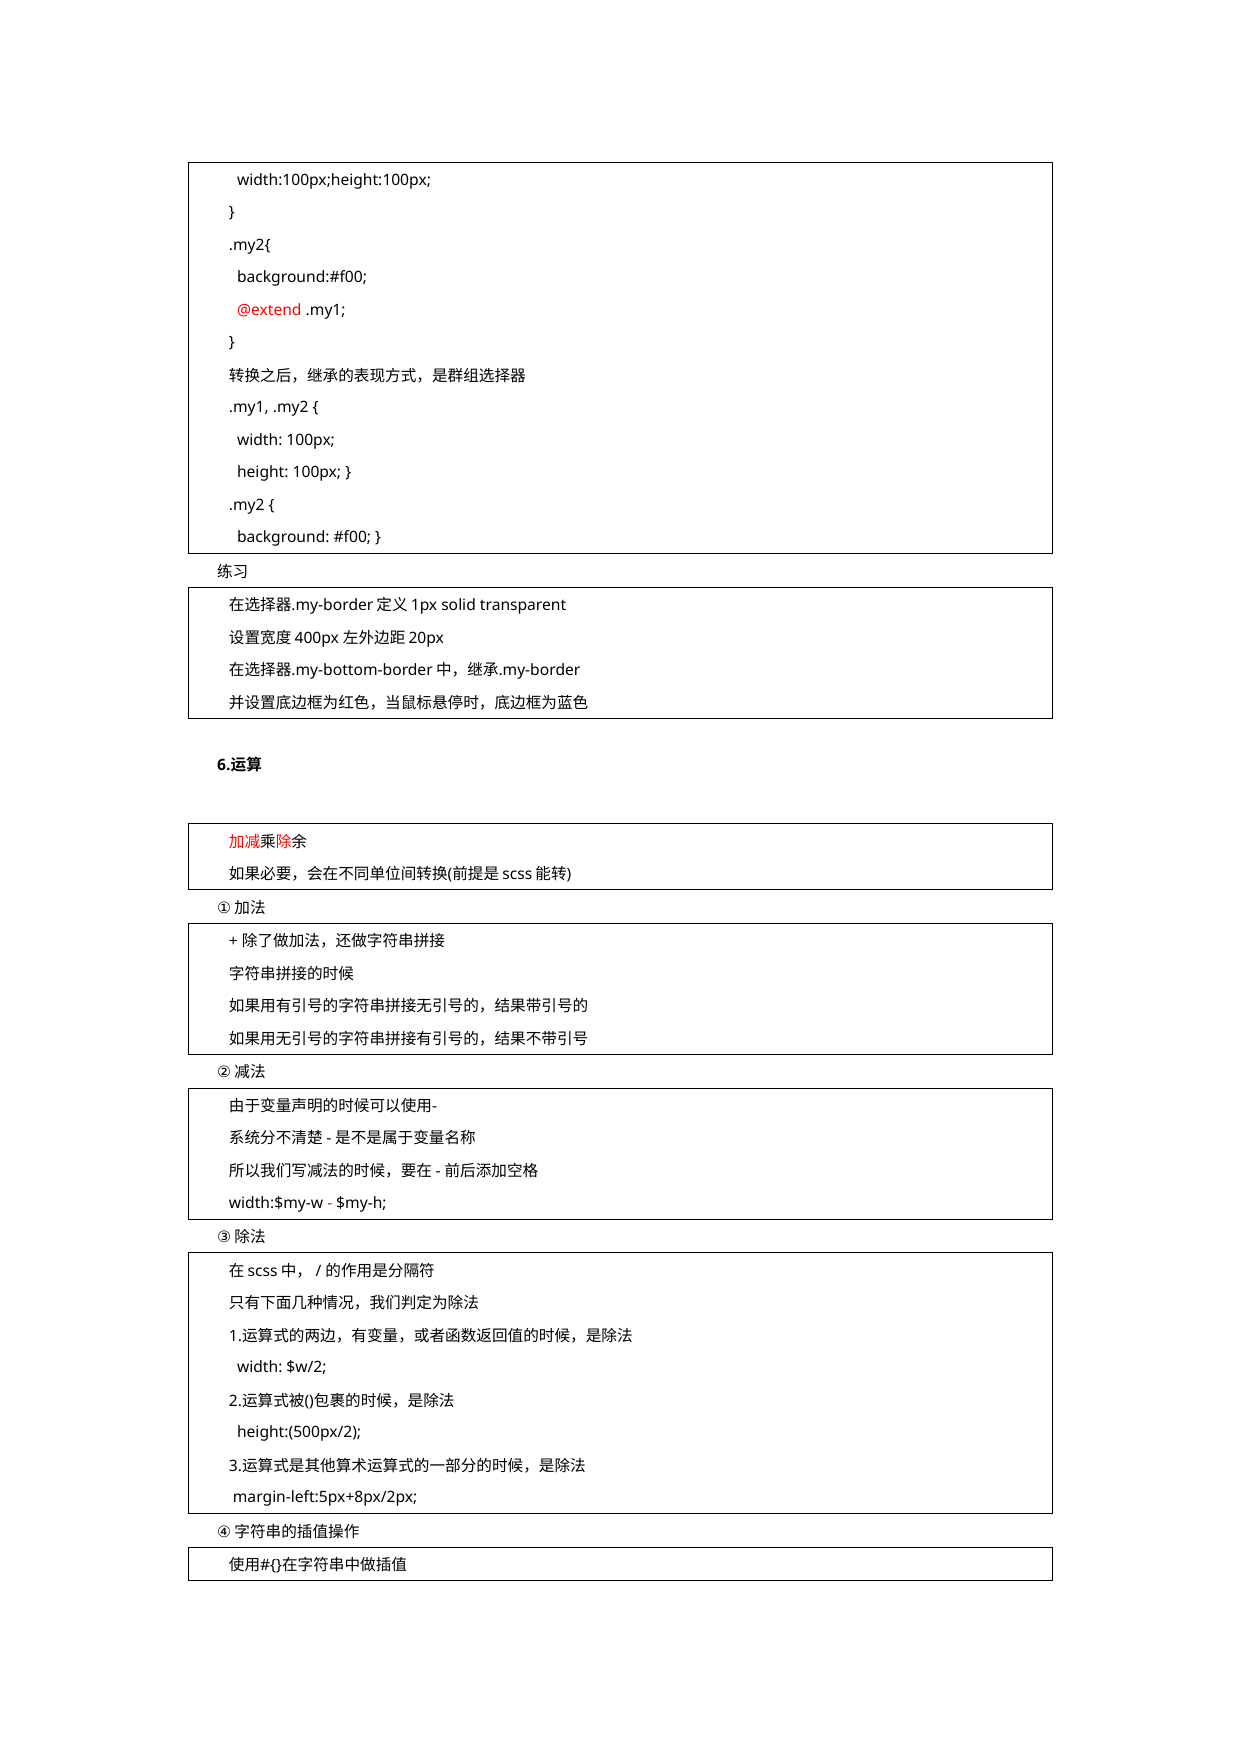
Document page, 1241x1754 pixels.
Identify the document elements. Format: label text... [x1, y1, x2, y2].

subtitle 6.运算 [217, 748, 1053, 780]
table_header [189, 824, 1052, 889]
text ①加法 [217, 890, 1053, 923]
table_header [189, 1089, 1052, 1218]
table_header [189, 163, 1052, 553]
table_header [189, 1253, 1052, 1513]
text ④字符串的插值操作 [217, 1514, 1053, 1547]
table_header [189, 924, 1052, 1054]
text ③除法 [217, 1220, 1053, 1252]
text ②减法 [217, 1055, 1053, 1087]
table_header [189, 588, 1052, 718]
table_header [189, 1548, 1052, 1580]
text 练习 [217, 554, 1053, 587]
